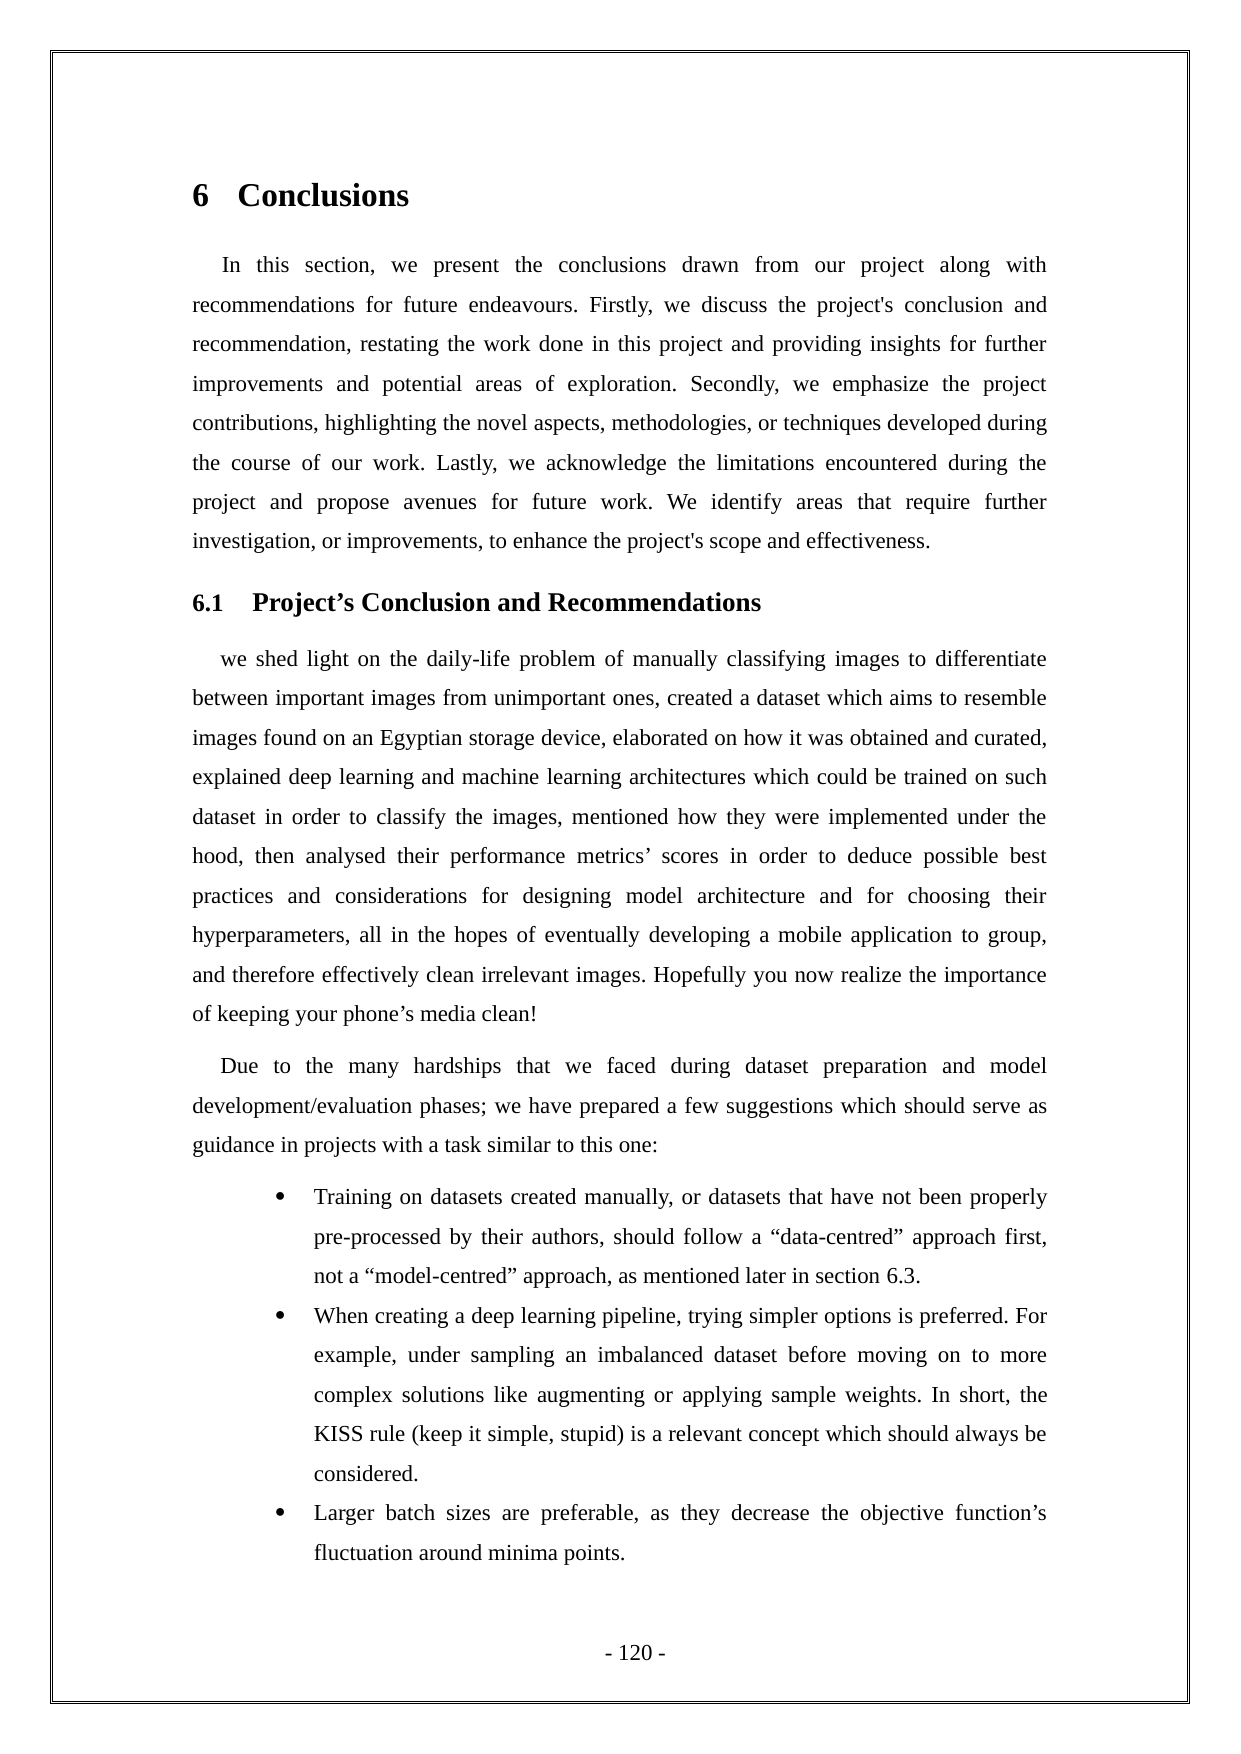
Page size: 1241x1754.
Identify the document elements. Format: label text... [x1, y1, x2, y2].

text we shed light on the daily-life problem of manually classifying images to differentiate between important images from unimportant ones, created a dataset which aims to resemble images found on an Egyptian storage device, elaborated on how it was obtained and curated, explained deep learning and machine learning architectures which could be trained on such dataset in order to classify the images, mentioned how they were implemented under the hood, then analysed their performance metrics’ scores in order to deduce possible best practices and considerations for designing model architecture and for choosing their hyperparameters, all in the hopes of eventually developing a mobile application to group, and therefore effectively clean irrelevant images. Hopefully you now realize the importance of keeping your phone’s media clean! [192, 645, 1048, 1027]
list When creating a deep learning pipeline, trying simpler options is preferred. For example, under sampling an imbalanced dataset before moving on to more complex solutions like augmenting or applying sample weights. In short, the KISS rule (keep it simple, stupid) is a relevant concept which should always be considered. [276, 1302, 1048, 1486]
subtitle Conclusions [192, 175, 1048, 213]
subtitle Project’s Conclusion and Recommendations [192, 586, 1048, 617]
list Training on datasets created manually, or datasets that have not been properly pre-processed by their authors, should follow a “data-centred” approach first, not a “model-centred” approach, as mentioned later in section ‎6.3. [276, 1183, 1048, 1288]
list Larger batch sizes are preferable, as they decrease the objective function’s fluctuation around minima points. [276, 1499, 1048, 1565]
text In this section, we present the conclusions drawn from our project along with recommendations for future endeavours. Firstly, we discuss the project's conclusion and recommendation, restating the work done in this project and providing insights for further improvements and potential areas of exploration. Secondly, we emphasize the project contributions, highlighting the novel aspects, methodologies, or techniques developed during the course of our work. Lastly, we acknowledge the limitations encountered during the project and propose avenues for future work. We identify areas that require further investigation, or improvements, to enhance the project's scope and effectiveness. [192, 251, 1048, 554]
text Due to the many hardships that we faced during dataset preparation and model development/evaluation phases; we have prepared a few suggestions which should serve as guidance in projects with a task similar to this one: [192, 1052, 1048, 1158]
